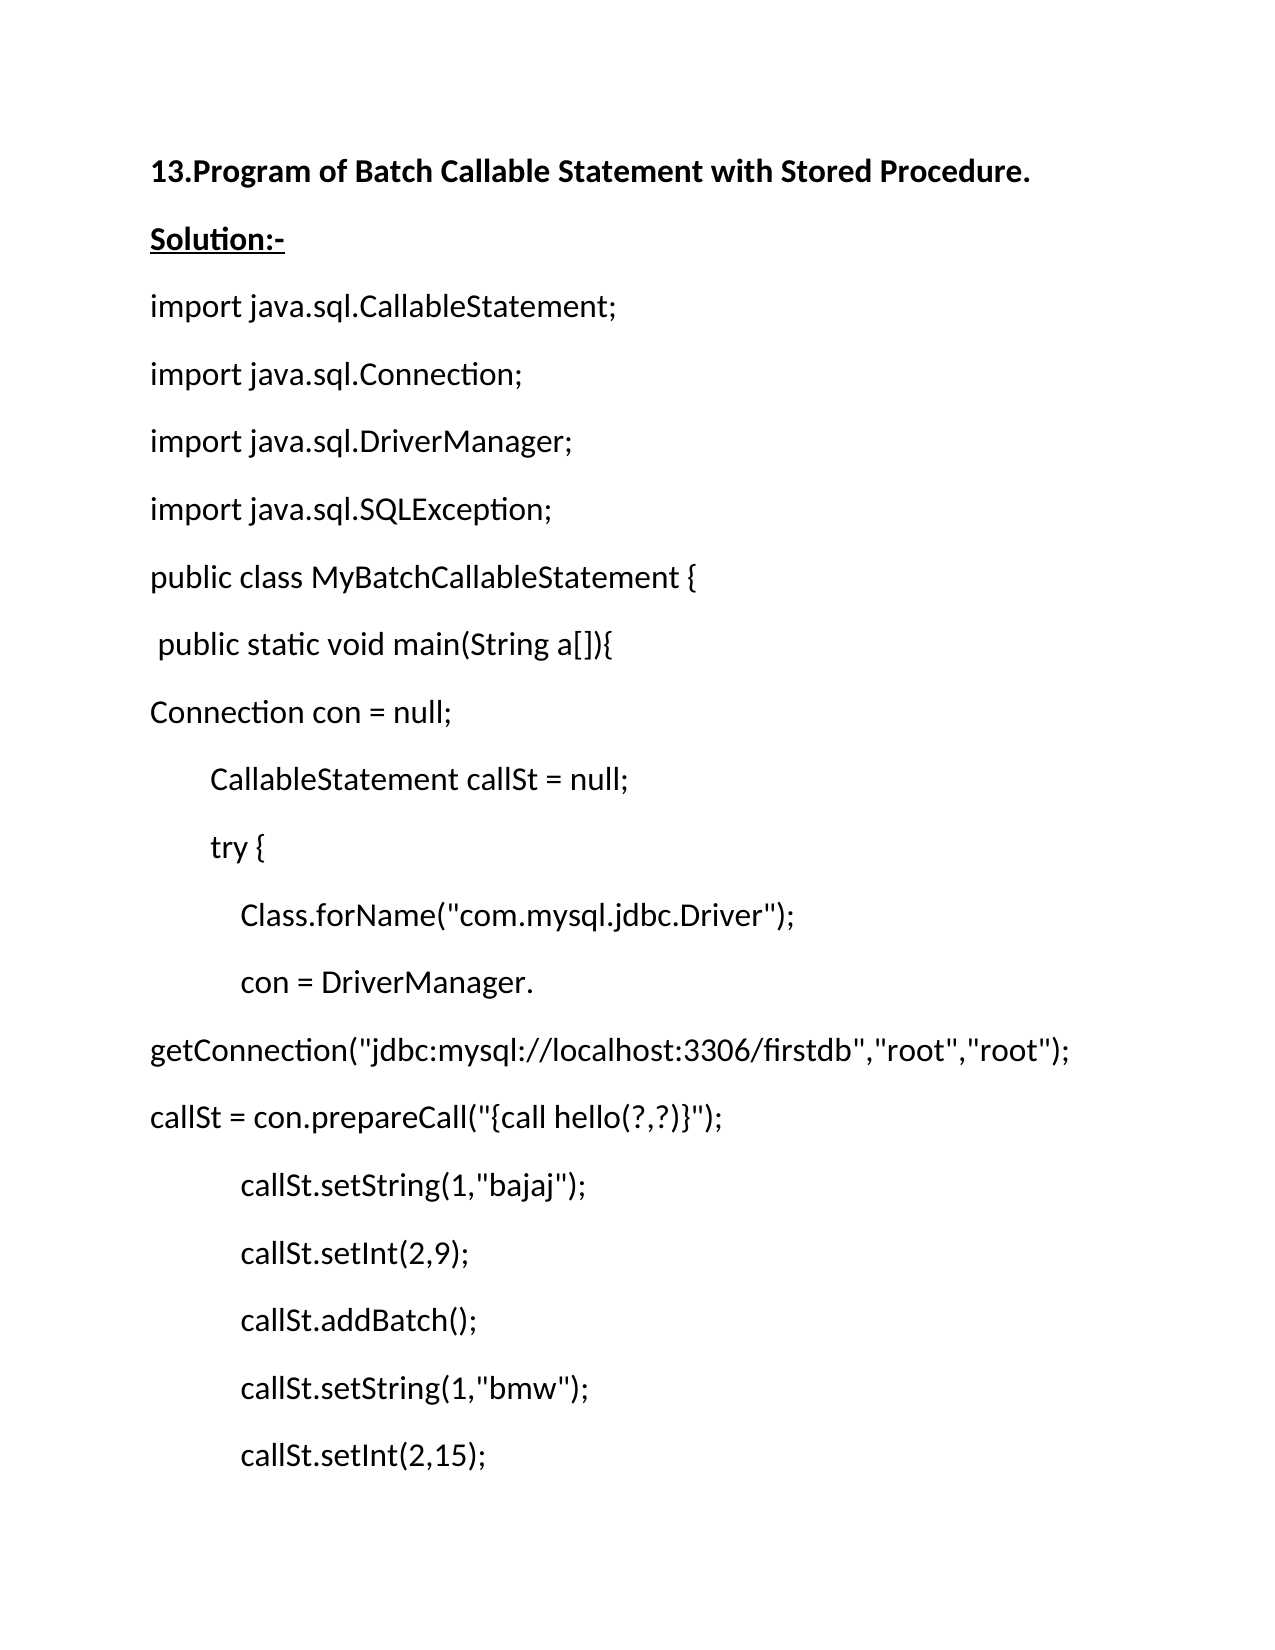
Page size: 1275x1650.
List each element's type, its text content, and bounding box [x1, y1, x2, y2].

text Solution:- [150, 218, 1125, 258]
text public class MyBatchCallableStatement { [150, 556, 1125, 596]
text try { [150, 826, 1125, 867]
text callSt.setString(1,"bmw"); [150, 1367, 1125, 1408]
text Class.forName("com.mysql.jdbc.Driver"); [150, 894, 1125, 934]
text import java.sql.CallableStatement; [150, 285, 1125, 326]
text import java.sql.SQLException; [150, 488, 1125, 529]
text con = DriverManager. [150, 961, 1125, 1002]
text import java.sql.Connection; [150, 353, 1125, 393]
text callSt.setInt(2,15); [150, 1434, 1125, 1475]
text callSt.setInt(2,9); [150, 1232, 1125, 1272]
text 13.Program of Batch Callable Statement with Stored Procedure. [150, 150, 1125, 191]
text callSt.setString(1,"bajaj"); [150, 1164, 1125, 1205]
text callSt = con.prepareCall("{call hello(?,?)}"); [150, 1096, 1125, 1137]
text getConnection("jdbc:mysql://localhost:3306/firstdb","root","root"); [150, 1029, 1125, 1069]
text CallableStatement callSt = null; [150, 758, 1125, 799]
text callSt.addBatch(); [150, 1299, 1125, 1340]
text public static void main(String a[]){ [150, 623, 1125, 664]
text import java.sql.DriverManager; [150, 420, 1125, 461]
text Connection con = null; [150, 691, 1125, 732]
